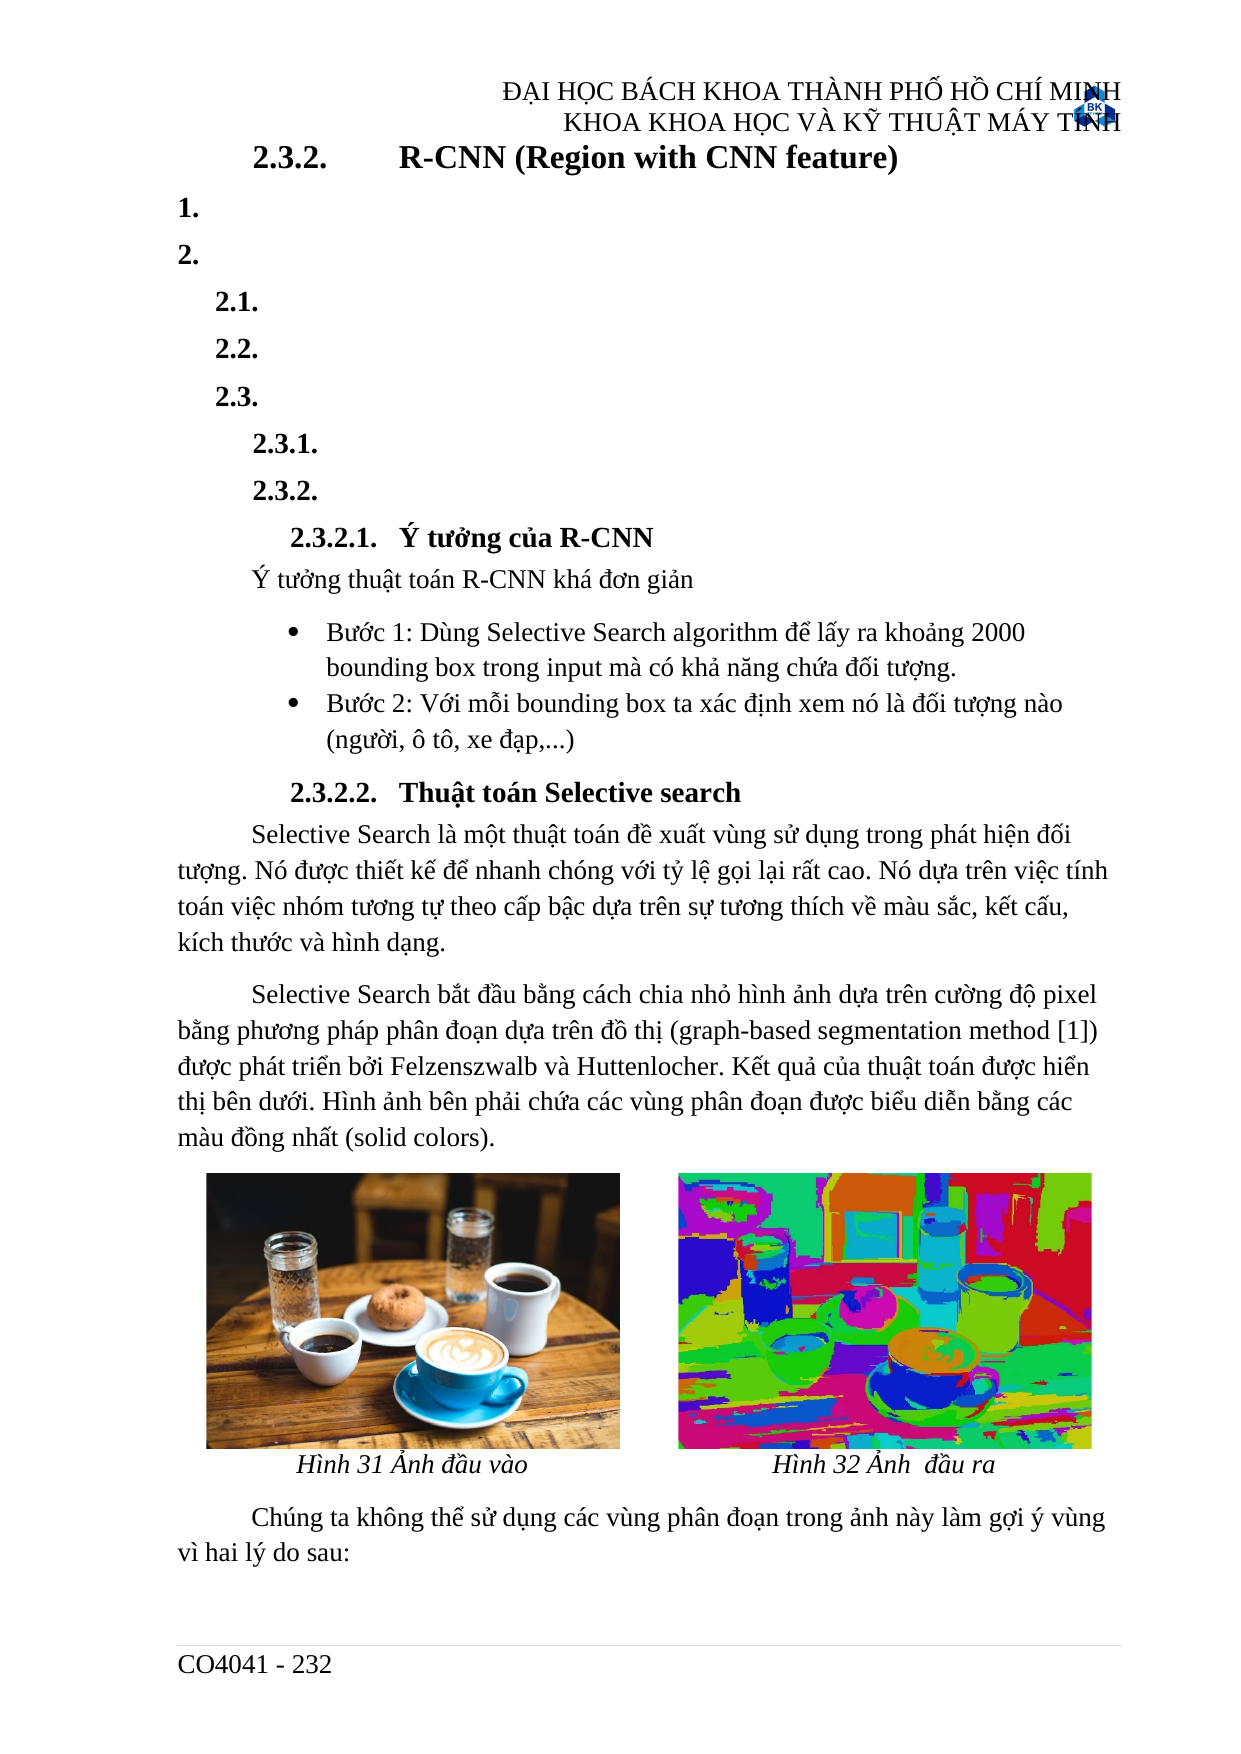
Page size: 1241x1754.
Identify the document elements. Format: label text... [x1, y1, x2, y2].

picture [1067, 82, 1123, 133]
subtitle R-CNN (Region with CNN feature) [252, 137, 1122, 176]
text Selective Search bắt đầu bằng cách chia nhỏ hình ảnh dựa trên cường độ pixel bằng phương pháp phân đoạn dựa trên đồ thị (graph-based segmentation method) được phát triển bởi Felzenszwalb và Huttenlocher. Kết quả của thuật toán được hiển thị bên dưới. Hình ảnh bên phải chứa các vùng phân đoạn được biểu diễn bằng các màu đồng nhất (solid colors). [177, 978, 1122, 1152]
picture [206, 1173, 620, 1449]
picture [1088, 82, 1097, 94]
subtitle Thuật toán Selective search [290, 776, 1122, 809]
picture [678, 1173, 1092, 1449]
picture [1107, 82, 1115, 90]
text Selective Search là một thuật toán đề xuất vùng sử dụng trong phát hiện đối tượng. Nó được thiết kế để nhanh chóng với tỷ lệ gọi lại rất cao. Nó dựa trên việc tính toán việc nhóm tương tự theo cấp bậc dựa trên sự tương thích về màu sắc, kết cấu, kích thước và hình dạng. [177, 818, 1122, 957]
list Bước 1: Dùng Selective Search algorithm để lấy ra khoảng 2000 bounding box trong input mà có khả năng chứa đối tượng. [288, 616, 1122, 683]
text Ý tưởng thuật toán R-CNN khá đơn giản [177, 563, 1122, 594]
list Bước 2: Với mỗi bounding box ta xác định xem nó là đối tượng nào (người, ô tô, xe đạp,...) [288, 687, 1122, 754]
text Chúng ta không thể sử dụng các vùng phân đoạn trong ảnh này làm gợi ý vùng vì hai lý do sau: [177, 1501, 1122, 1567]
subtitle Ý tưởng của R-CNN [290, 520, 1122, 554]
